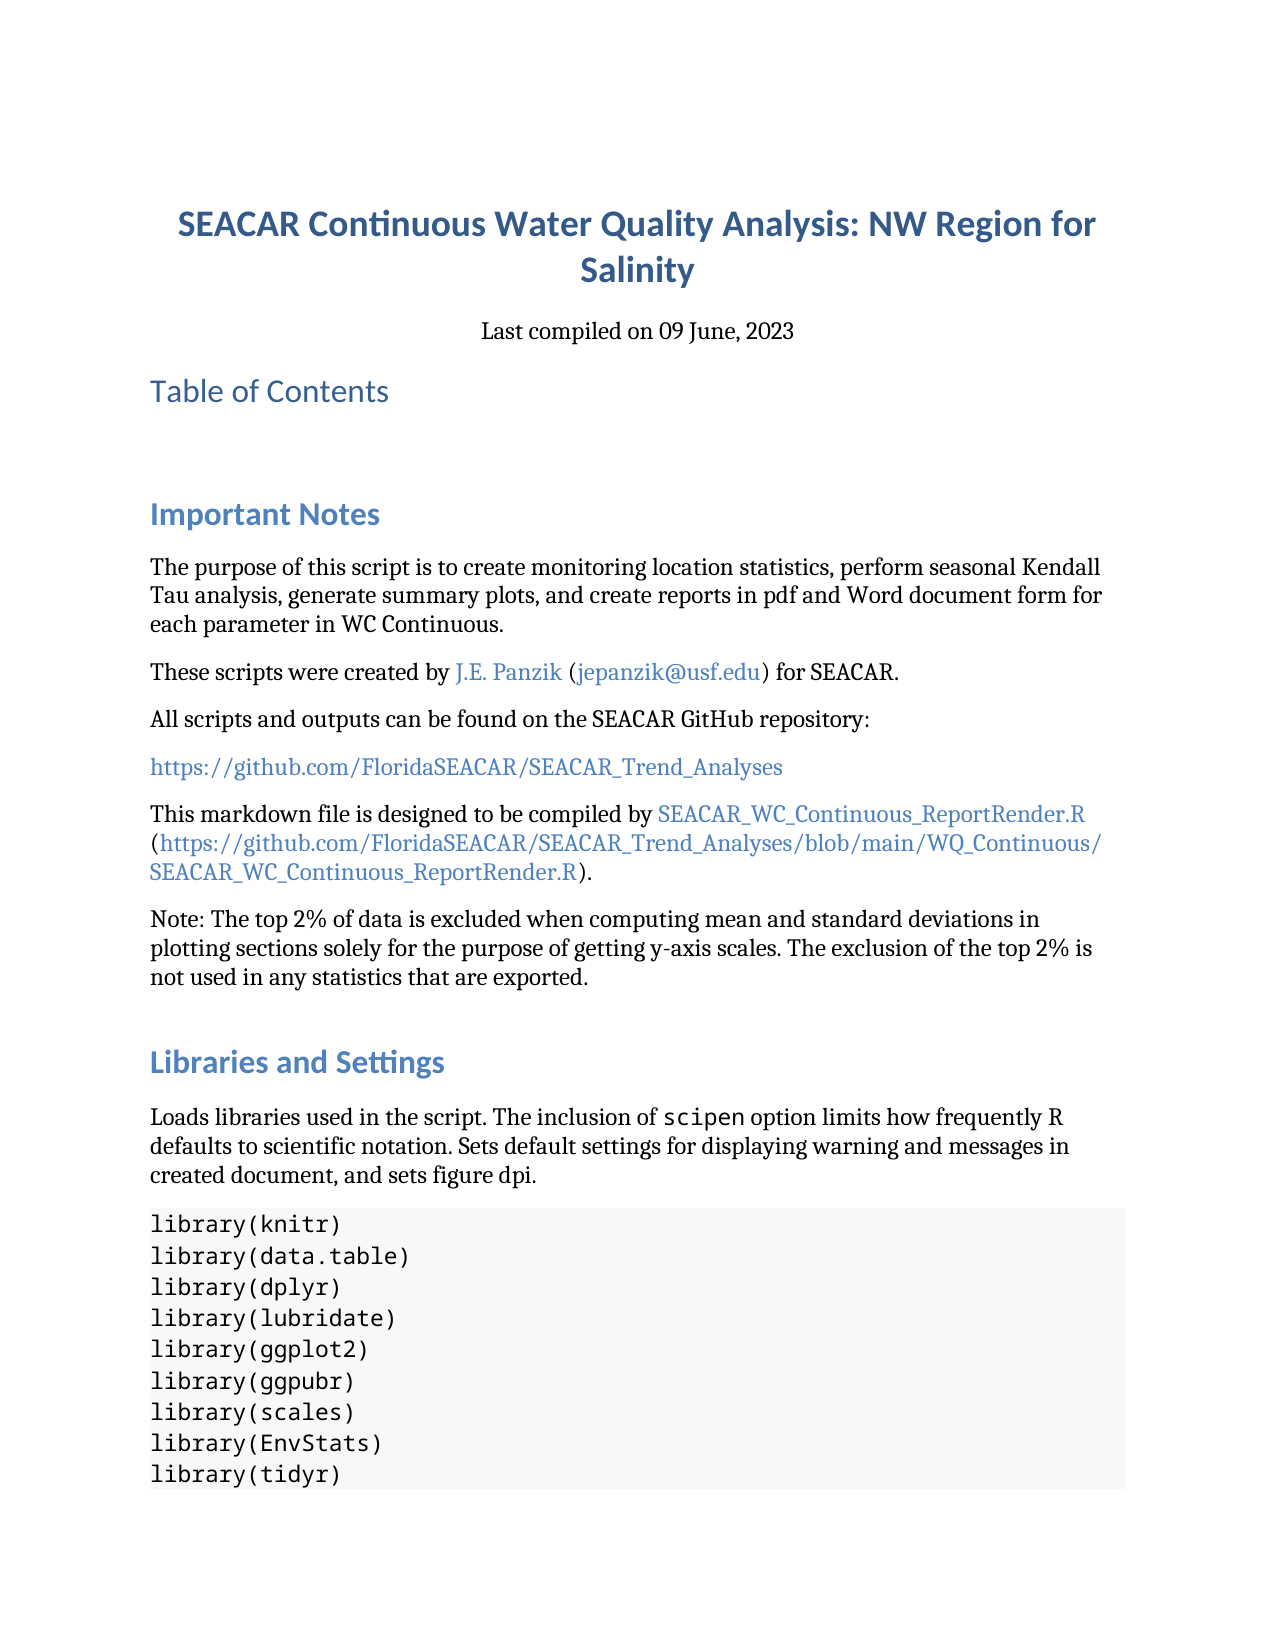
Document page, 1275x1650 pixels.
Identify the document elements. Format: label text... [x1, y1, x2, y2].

subtitle Libraries and Settings [150, 1041, 1125, 1082]
text This markdown file is designed to be compiled by SEACAR_WC_Continuous_ReportRender.R (https://github.com/FloridaSEACAR/SEACAR_Trend_Analyses/blob/main/WQ_Continuous/SEACAR_WC_Continuous_ReportRender.R). [150, 800, 1125, 886]
text These scripts were created by J.E. Panzik (jepanzik@usf.edu) for SEACAR. [150, 658, 1125, 686]
text All scripts and outputs can be found on the SEACAR GitHub repository: [150, 705, 1125, 734]
text https://github.com/FloridaSEACAR/SEACAR_Trend_Analyses [150, 753, 1125, 781]
text The purpose of this script is to create monitoring location statistics, perform seasonal Kendall Tau analysis, generate summary plots, and create reports in pdf and Word document form for each parameter in WC Continuous. [150, 553, 1125, 639]
title SEACAR Continuous Water Quality Analysis: NW Region for Salinity [150, 200, 1125, 292]
text Last compiled on 09 June, 2023 [150, 317, 1125, 345]
text Loads libraries used in the script. The inclusion of scipen option limits how frequently R defaults to scientific notation. Sets default settings for displaying warning and messages in created document, and sets figure dpi. [150, 1101, 1125, 1189]
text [150, 1208, 1125, 1489]
text Note: The top 2% of data is excluded when computing mean and standard deviations in plotting sections solely for the purpose of getting y-axis scales. The exclusion of the top 2% is not used in any statistics that are exported. [150, 905, 1125, 991]
subtitle Important Notes [150, 493, 1125, 534]
